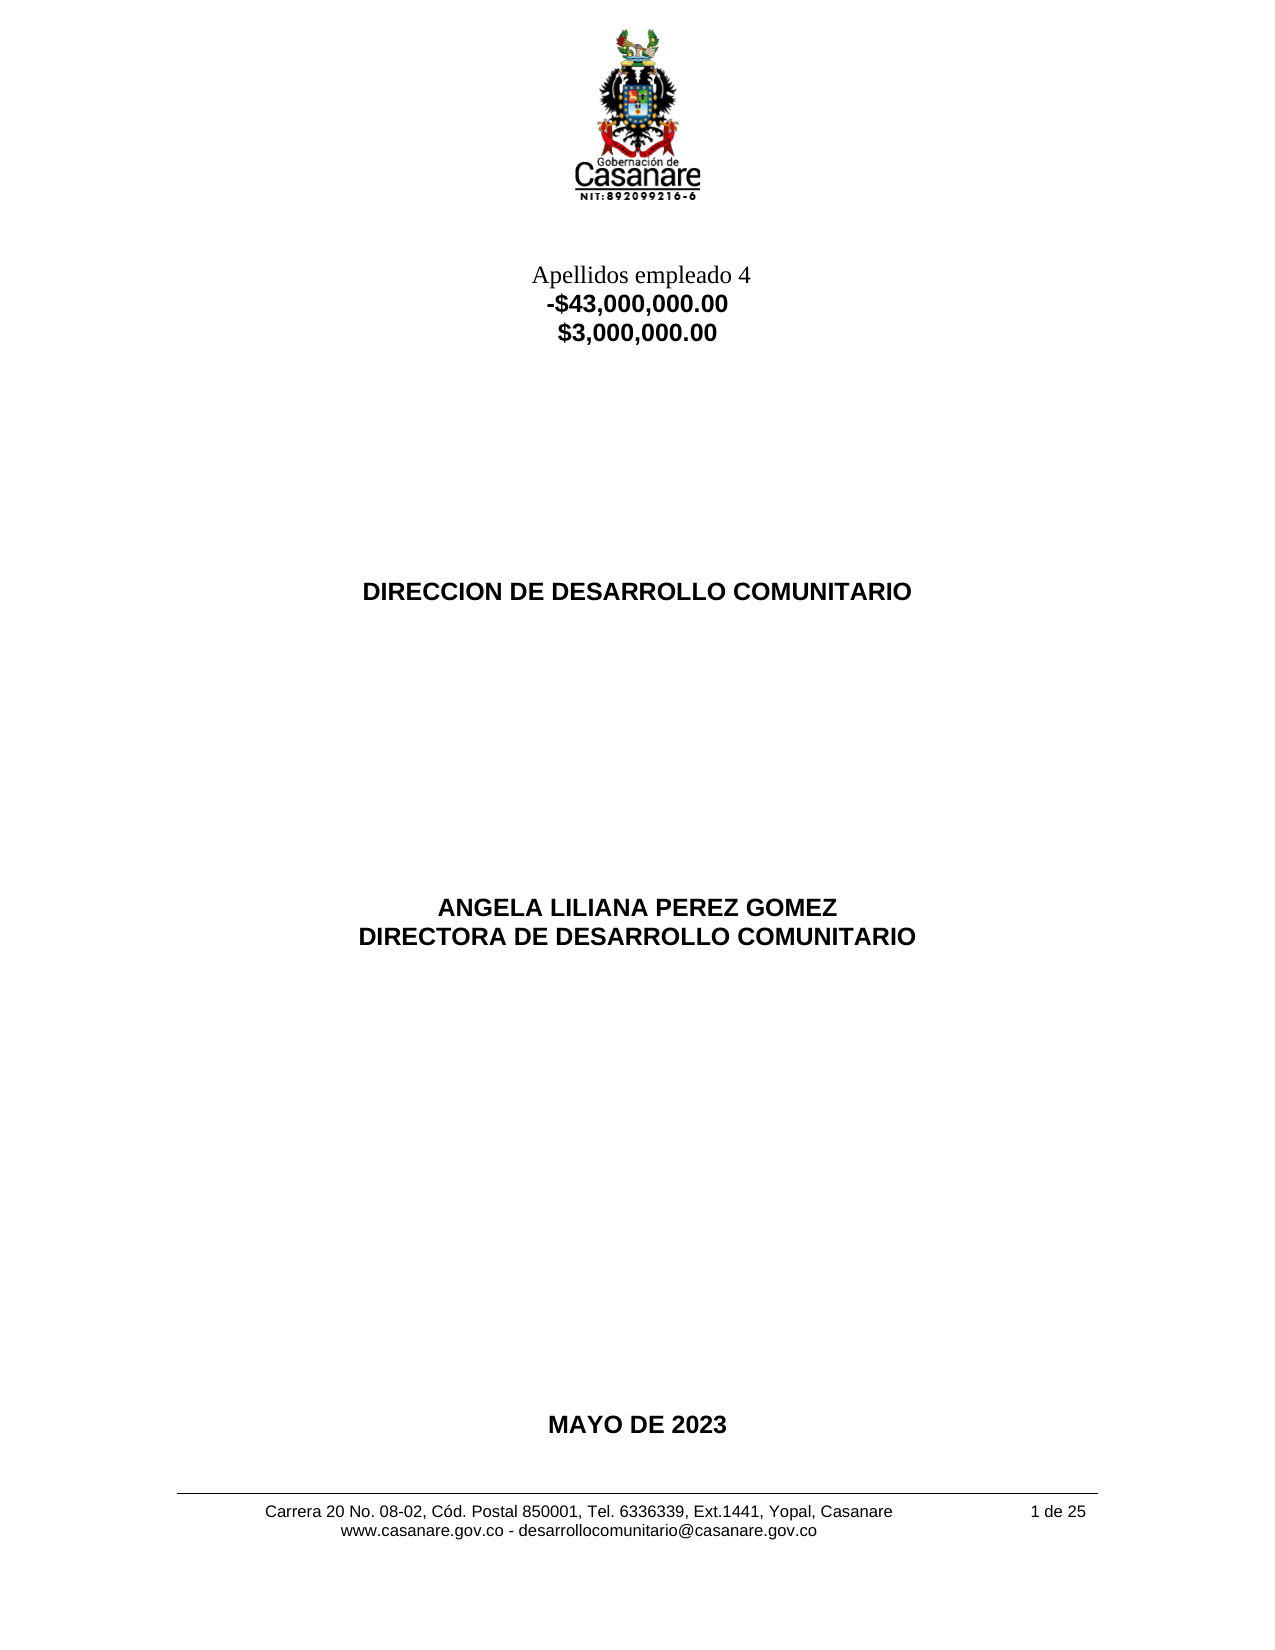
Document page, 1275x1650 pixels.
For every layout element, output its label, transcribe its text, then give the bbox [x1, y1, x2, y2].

text DIRECTORA DE DESARROLLO COMUNITARIO [177, 922, 1098, 951]
picture [575, 29, 700, 203]
text $3,000,000.00 [177, 318, 1098, 347]
text MAYO DE 2023 [177, 1411, 1098, 1439]
text Apellidos empleado 4 [177, 261, 1098, 289]
text -$43,000,000.00 [177, 289, 1098, 318]
text ANGELA LILIANA PEREZ GOMEZ [177, 893, 1098, 922]
text DIRECCION DE DESARROLLO COMUNITARIO [177, 577, 1098, 606]
